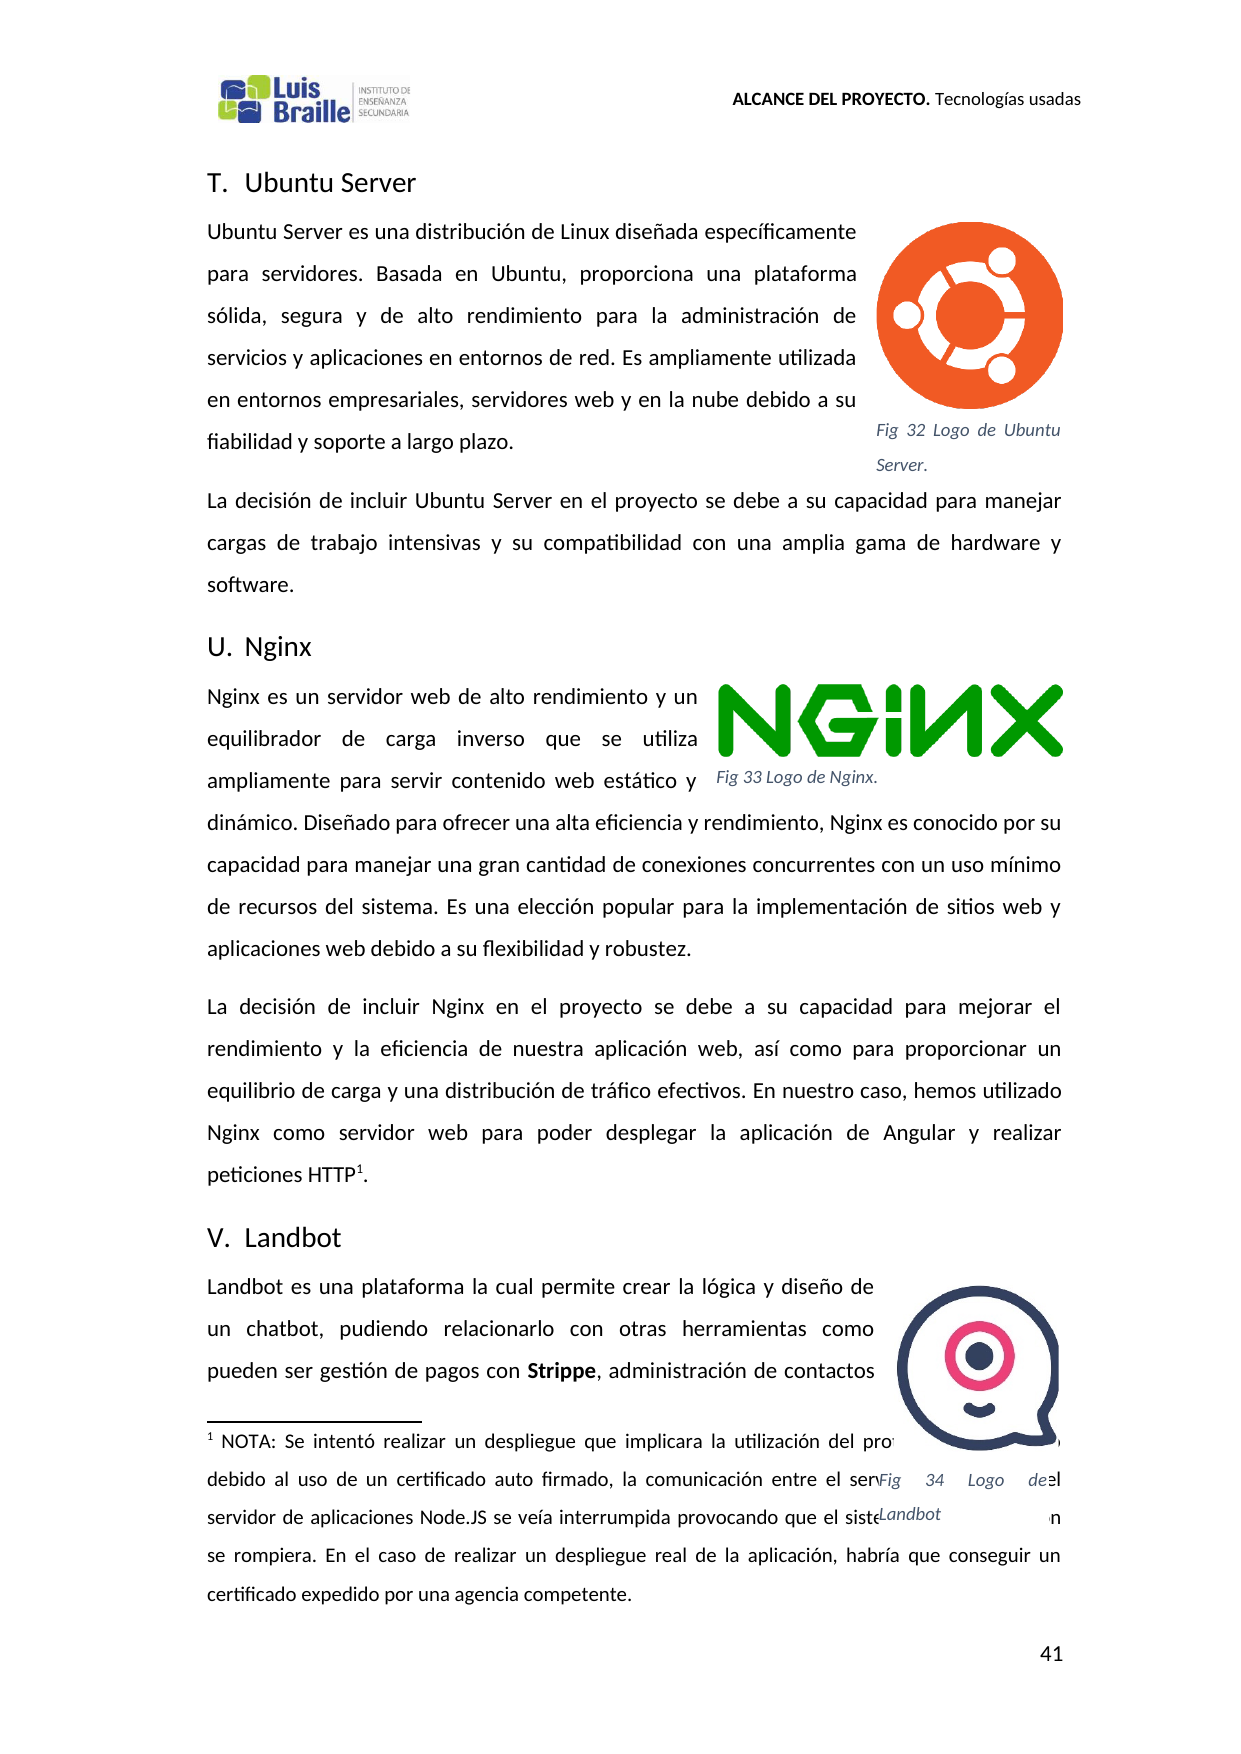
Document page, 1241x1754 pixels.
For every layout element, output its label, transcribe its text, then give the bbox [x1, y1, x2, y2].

text Nginx es un servidor web de alto rendimiento y un equilibrador de carga inverso que se utiliza ampliamente para servir contenido web estático y dinámico. Diseñado para ofrecer una alta eficiencia y rendimiento, Nginx es conocido por su capacidad para manejar una gran cantidad de conexiones concurrentes con un uso mínimo de recursos del sistema. Es una elección popular para la implementación de sitios web y aplicaciones web debido a su flexibilidad y robustez. [207, 682, 1063, 962]
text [207, 1272, 1063, 1384]
text Ubuntu Server es una distribución de Linux diseñada específicamente para servidores. Basada en Ubuntu, proporciona una plataforma sólida, segura y de alto rendimiento para la administración de servicios y aplicaciones en entornos de red. Es ampliamente utilizada en entornos empresariales, servidores web y en la nube debido a su fiabilidad y soporte a largo plazo. [207, 217, 1063, 455]
picture [876, 222, 1063, 409]
picture [892, 1285, 1063, 1454]
list Ubuntu Server [207, 164, 1063, 199]
list Nginx [207, 628, 1063, 664]
text La decisión de incluir Nginx en el proyecto se debe a su capacidad para mejorar el rendimiento y la eficiencia de nuestra aplicación web, así como para proporcionar un equilibrio de carga y una distribución de tráfico efectivos. En nuestro caso, hemos utilizado Nginx como servidor web para poder desplegar la aplicación de Angular y realizar peticiones HTTP. [207, 992, 1063, 1188]
picture [717, 684, 1063, 757]
list Landbot [207, 1219, 1063, 1254]
text La decisión de incluir Ubuntu Server en el proyecto se debe a su capacidad para manejar cargas de trabajo intensivas y su compatibilidad con una amplia gama de hardware y software. [207, 486, 1063, 598]
